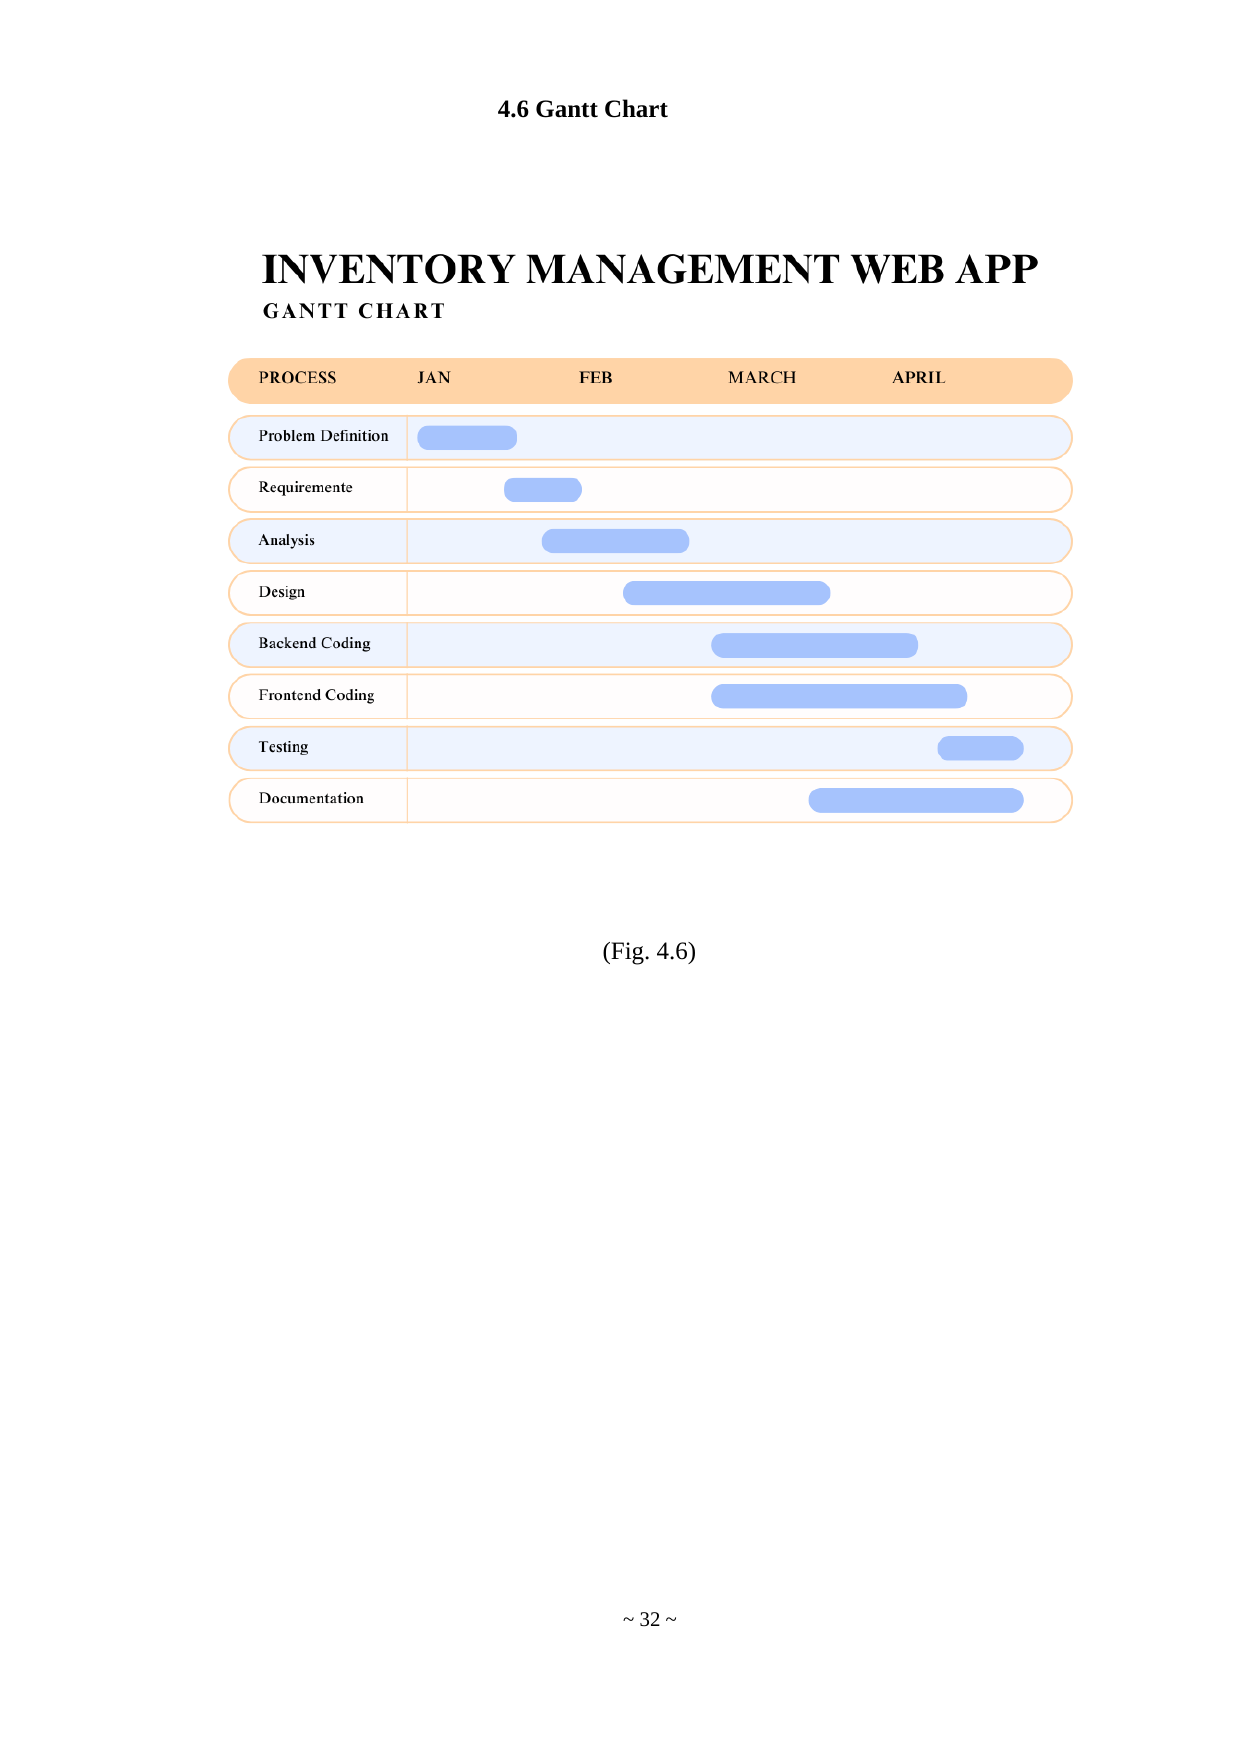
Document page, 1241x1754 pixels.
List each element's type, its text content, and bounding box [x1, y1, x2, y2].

text (Fig. 4.6) [176, 936, 1122, 965]
picture [177, 178, 1123, 887]
subtitle 4.6 Gantt Chart [176, 94, 989, 123]
